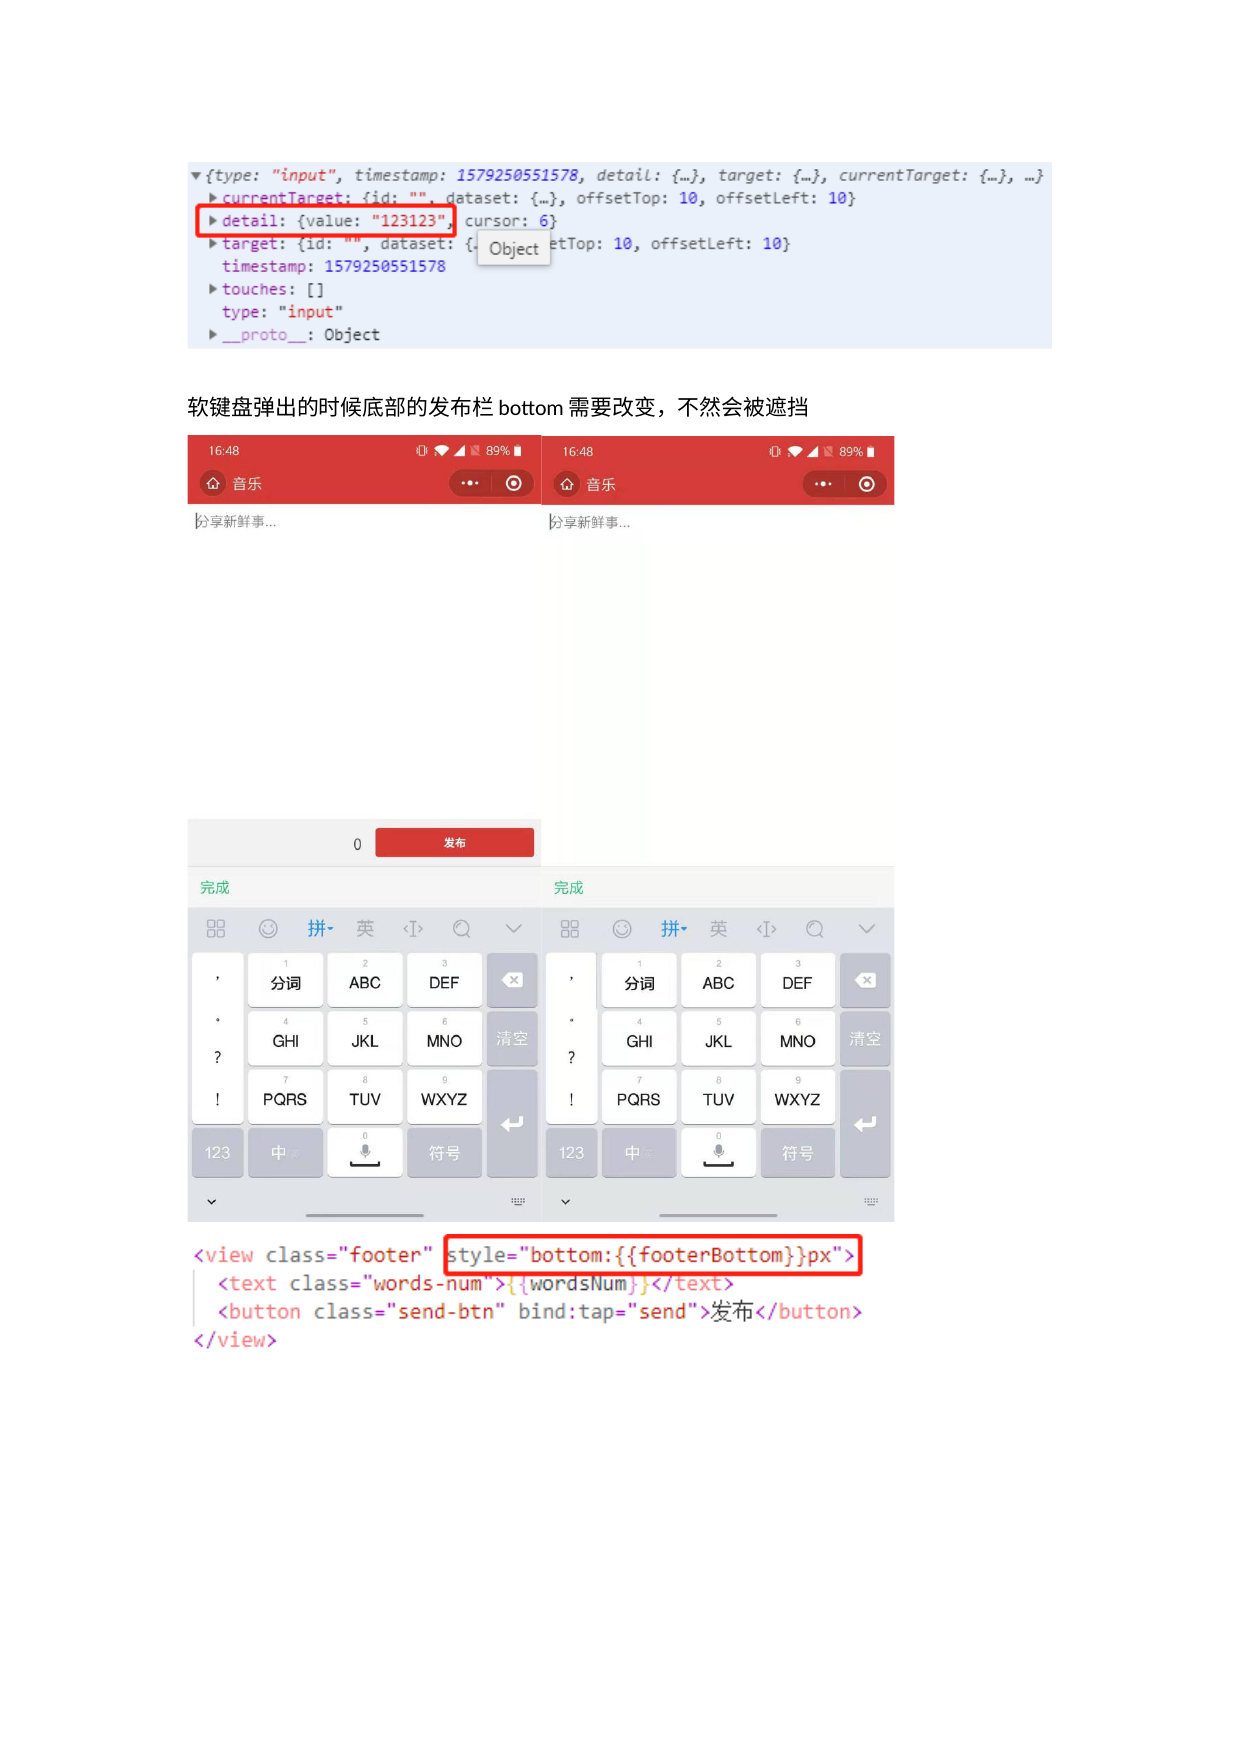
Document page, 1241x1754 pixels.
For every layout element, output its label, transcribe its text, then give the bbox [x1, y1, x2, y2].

picture [187, 162, 1052, 356]
picture [187, 1234, 888, 1366]
text 软键盘弹出的时候底部的发布栏bottom需要改变，不然会被遮挡 [187, 389, 1053, 422]
picture [187, 435, 895, 1222]
